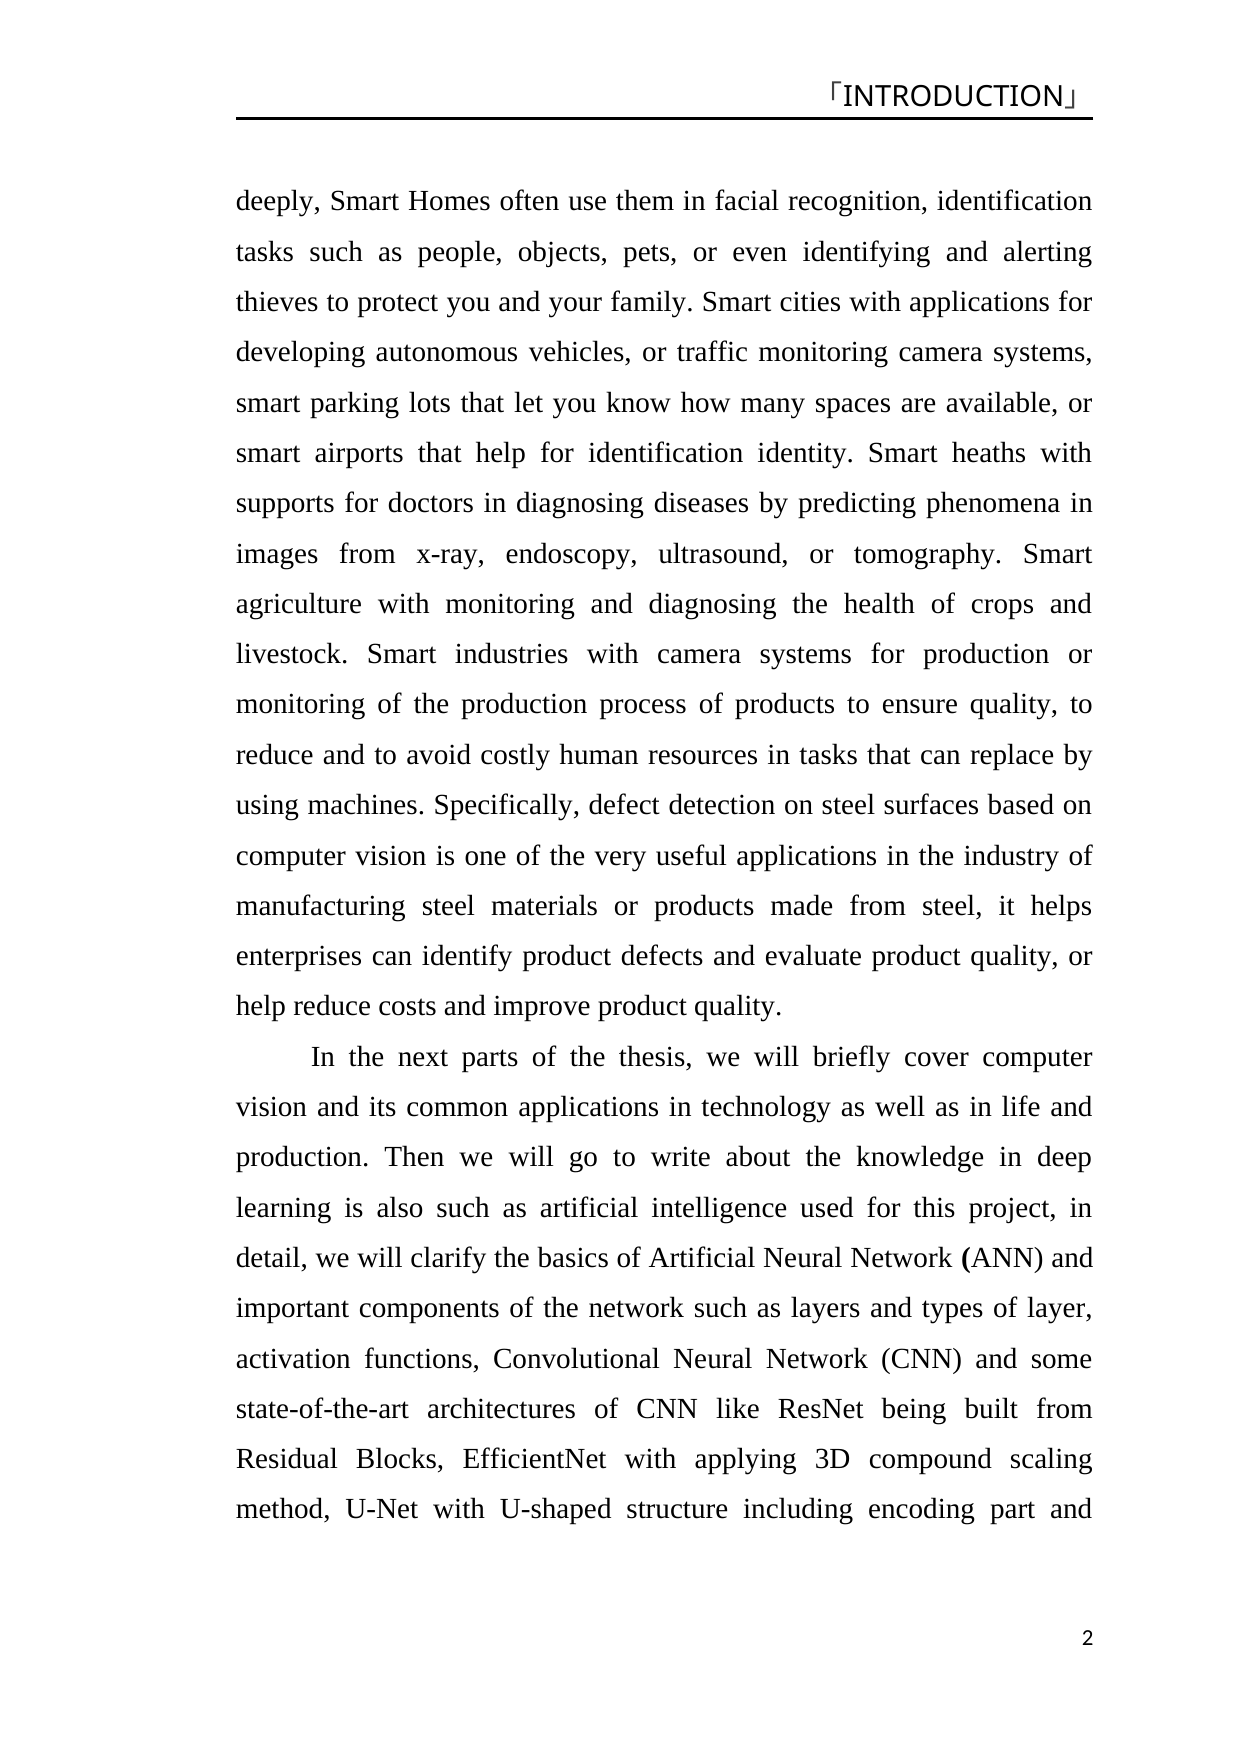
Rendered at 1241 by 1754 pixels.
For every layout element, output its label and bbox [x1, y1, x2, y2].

text [236, 183, 1093, 1022]
text [236, 1039, 1093, 1525]
